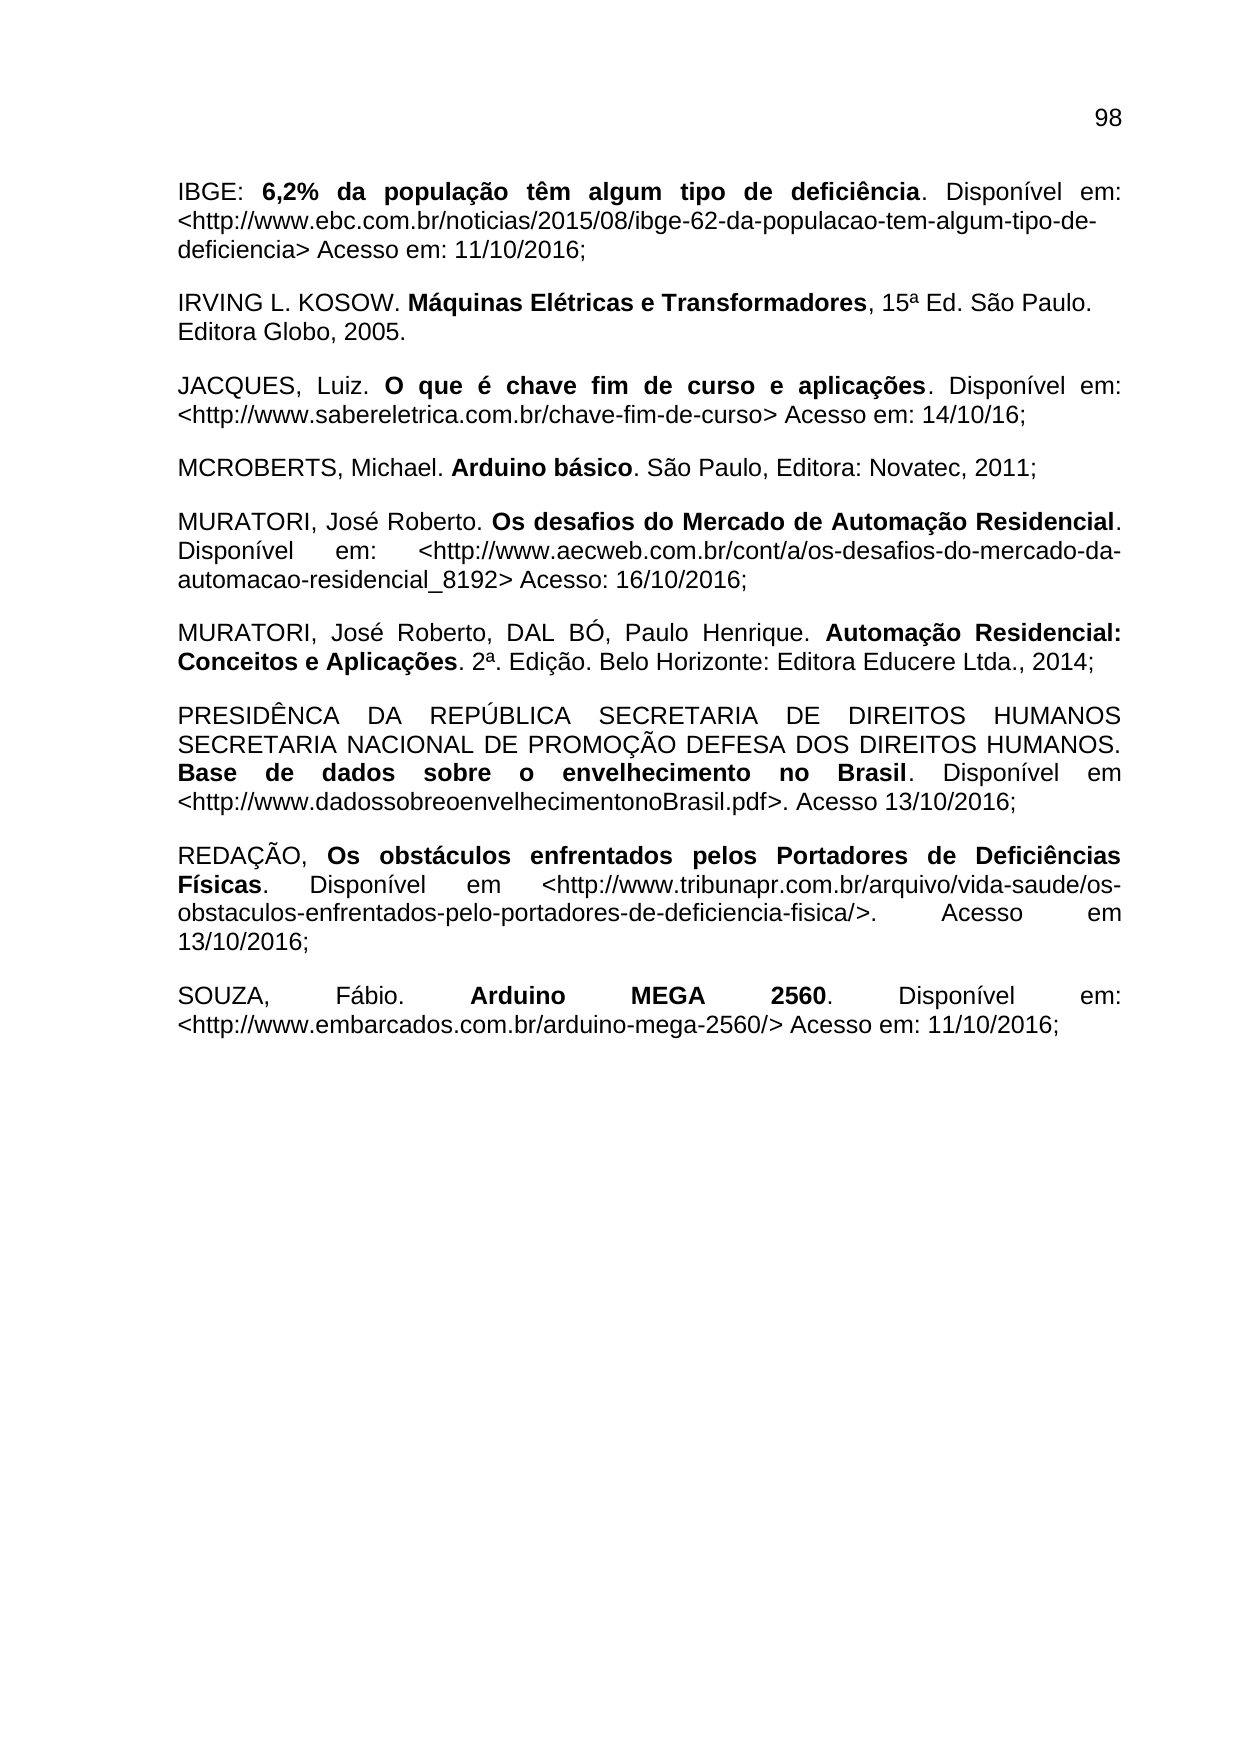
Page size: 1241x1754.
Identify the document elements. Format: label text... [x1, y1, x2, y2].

text JACQUES, Luiz. O que é chave fim de curso e aplicações. Disponível em: <http://www.sabereletrica.com.br/chave-fim-de-curso> Acesso em: 14/10/16; [177, 371, 1122, 428]
text IRVING L. KOSOW. Máquinas Elétricas e Transformadores, 15ª Ed. São Paulo. Editora Globo, 2005. [177, 288, 1122, 346]
text MURATORI, José Roberto, DAL BÓ, Paulo Henrique. Automação Residencial: Conceitos e Aplicações. 2ª. Edição. Belo Horizonte: Editora Educere Ltda., 2014; [177, 618, 1122, 676]
text REDAÇÃO, Os obstáculos enfrentados pelos Portadores de Deficiências Físicas. Disponível em <http://www.tribunapr.com.br/arquivo/vida-saude/os-obstaculos-enfrentados-pelo-portadores-de-deficiencia-fisica/>. Acesso em 13/10/2016; [177, 841, 1122, 956]
text MCROBERTS, Michael. Arduino básico. São Paulo, Editora: Novatec, 2011; [177, 453, 1122, 482]
text PRESIDÊNCA DA REPÚBLICA SECRETARIA DE DIREITOS HUMANOS SECRETARIA NACIONAL DE PROMOÇÃO DEFESA DOS DIREITOS HUMANOS. Base de dados sobre o envelhecimento no Brasil. Disponível em <http://www.dadossobreoenvelhecimentonoBrasil.pdf>. Acesso 13/10/2016; [177, 701, 1122, 816]
text SOUZA, Fábio. Arduino MEGA 2560. Disponível em: <http://www.embarcados.com.br/arduino-mega-2560/> Acesso em: 11/10/2016; [177, 981, 1122, 1038]
text MURATORI, José Roberto. Os desafios do Mercado de Automação Residencial. Disponível em: <http://www.aecweb.com.br/cont/a/os-desafios-do-mercado-da-automacao-residencial_8192> Acesso: 16/10/2016; [177, 507, 1122, 593]
text IBGE: 6,2% da população têm algum tipo de deficiência. Disponível em: <http://www.ebc.com.br/noticias/2015/08/ibge-62-da-populacao-tem-algum-tipo-de-deficiencia> Acesso em: 11/10/2016; [177, 177, 1122, 263]
